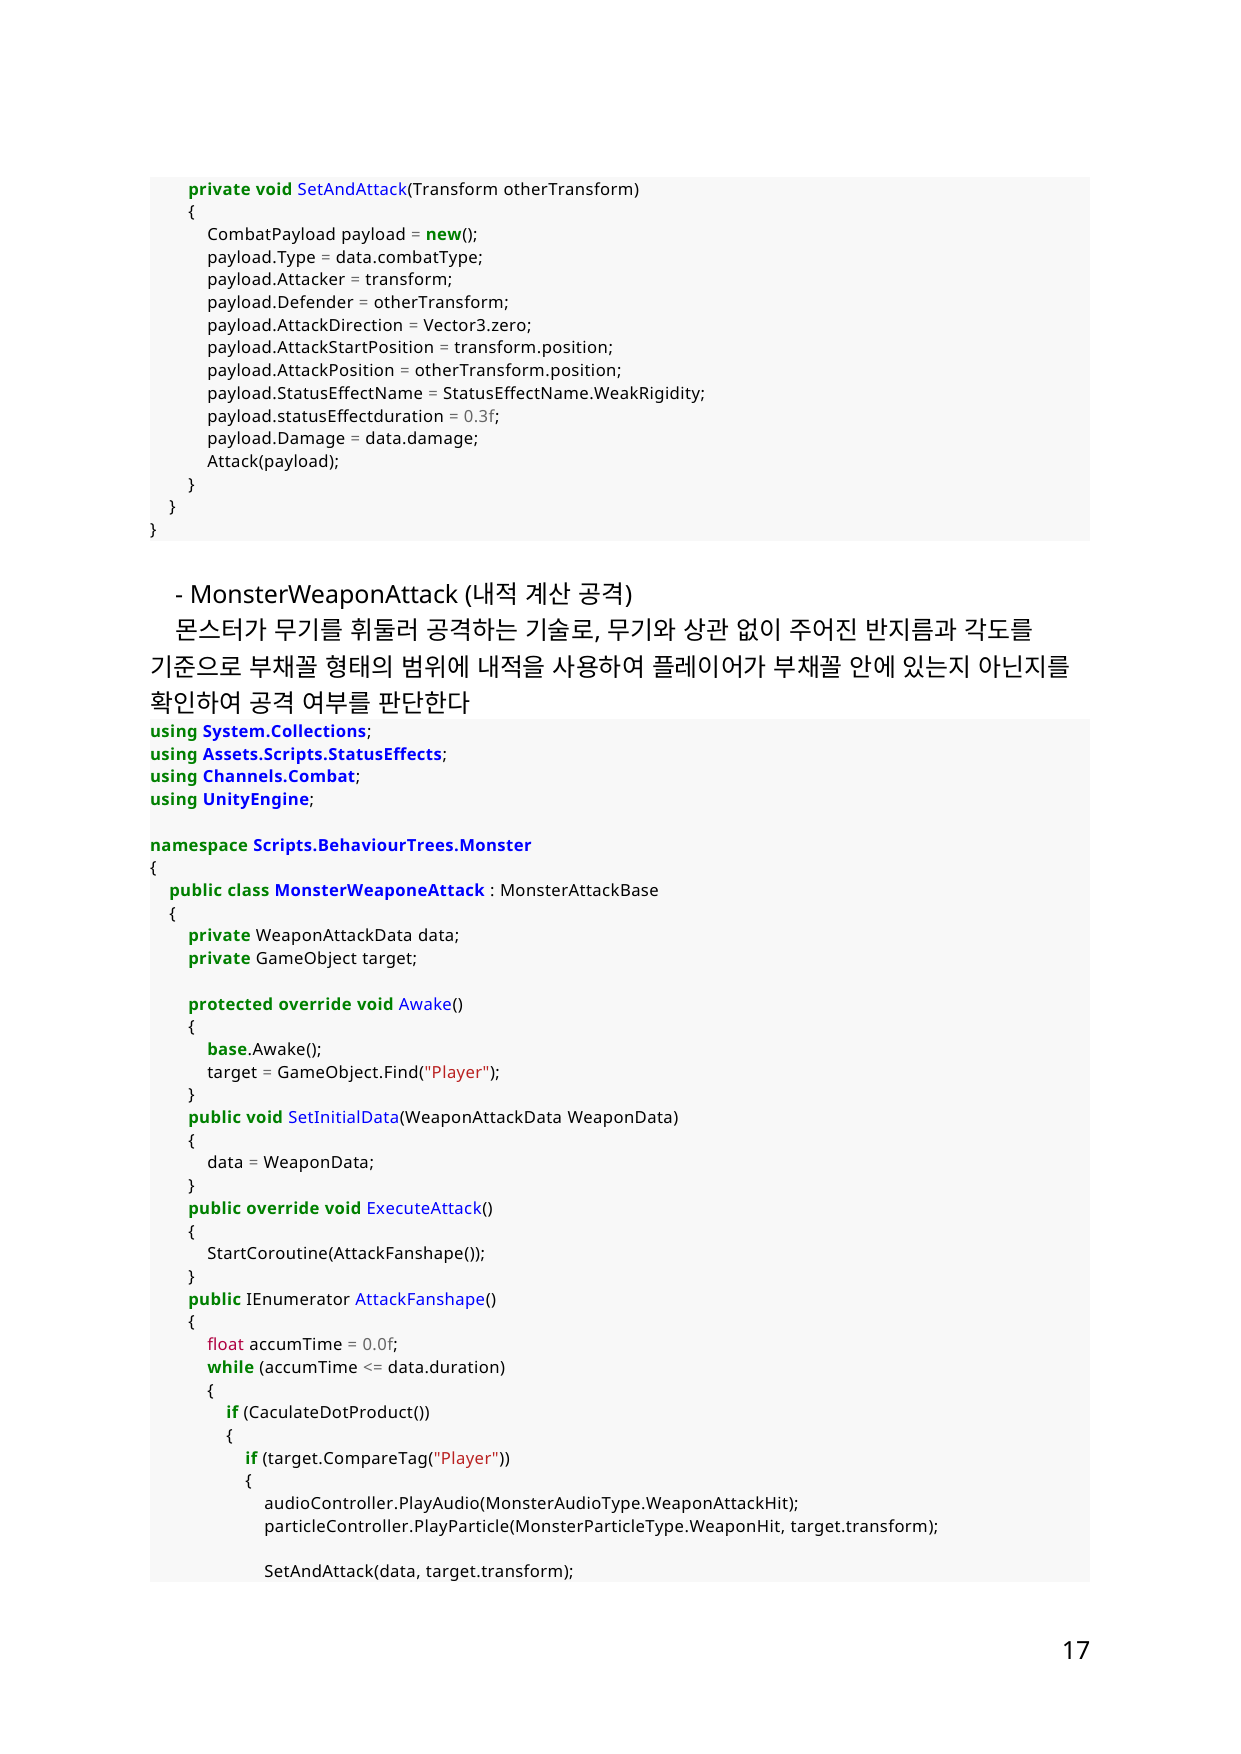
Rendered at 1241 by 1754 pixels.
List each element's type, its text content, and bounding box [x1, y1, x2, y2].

text public class MonsterWeaponeAttack : MonsterAttackBase [150, 878, 1090, 901]
text public IEnumerator AttackFanshape() [150, 1287, 1090, 1310]
text float accumTime = 0.0f; [150, 1333, 1090, 1355]
text if (target.CompareTag("Player")) [150, 1446, 1090, 1469]
text { [150, 1015, 1090, 1037]
text using Channels.Combat; [150, 765, 1090, 788]
text while (accumTime <= data.duration) [150, 1355, 1090, 1378]
text { [150, 1469, 1090, 1492]
text payload.Attacker = transform; [150, 268, 1090, 291]
text } [150, 472, 1090, 495]
text private void SetAndAttack(Transform otherTransform) [150, 177, 1090, 200]
text { [150, 200, 1090, 223]
text public void SetInitialData(WeaponAttackData WeaponData) [150, 1106, 1090, 1128]
text using UnityEngine; [150, 788, 1090, 810]
text payload.AttackPosition = otherTransform.position; [150, 359, 1090, 382]
text { [150, 901, 1090, 924]
text CombatPayload payload = new(); [150, 223, 1090, 245]
text StartCoroutine(AttackFanshape()); [150, 1242, 1090, 1264]
text { [150, 1423, 1090, 1446]
text public override void ExecuteAttack() [150, 1196, 1090, 1219]
text private GameObject target; [150, 947, 1090, 969]
text payload.AttackStartPosition = transform.position; [150, 336, 1090, 359]
text particleController.PlayParticle(MonsterParticleType.WeaponHit, target.transform); [150, 1514, 1090, 1537]
text namespace Scripts.BehaviourTrees.Monster [150, 833, 1090, 856]
text 몬스터가 무기를 휘둘러 공격하는 기술로, 무기와 상관 없이 주어진 반지름과 각도를 기준으로 부채꼴 형태의 범위에 내적을 사용하여 플레이어가 부채꼴 안에 있는지 아닌지를 확인하여 공격 여부를 판단한다 [150, 611, 1090, 719]
text { [150, 856, 1090, 878]
text using System.Collections; [150, 719, 1090, 742]
text { [150, 1310, 1090, 1333]
text Attack(payload); [150, 450, 1090, 472]
text data = WeaponData; [150, 1151, 1090, 1174]
text payload.Type = data.combatType; [150, 245, 1090, 268]
text payload.statusEffectduration = 0.3f; [150, 404, 1090, 427]
text using Assets.Scripts.StatusEffects; [150, 742, 1090, 765]
text { [150, 1128, 1090, 1151]
text } [150, 1174, 1090, 1196]
text target = GameObject.Find("Player"); [150, 1060, 1090, 1083]
text if (CaculateDotProduct()) [150, 1401, 1090, 1423]
text } [150, 518, 1090, 541]
text { [150, 1219, 1090, 1242]
text } [150, 1083, 1090, 1106]
text { [150, 1378, 1090, 1401]
text payload.StatusEffectName = StatusEffectName.WeakRigidity; [150, 382, 1090, 404]
text protected override void Awake() [150, 992, 1090, 1015]
text base.Awake(); [150, 1037, 1090, 1060]
text } [150, 495, 1090, 518]
text private WeaponAttackData data; [150, 924, 1090, 947]
text payload.Damage = data.damage; [150, 427, 1090, 450]
text - MonsterWeaponAttack (내적 계산 공격) [150, 574, 1090, 611]
text SetAndAttack(data, target.transform); [150, 1560, 1090, 1582]
text } [150, 1264, 1090, 1287]
text payload.Defender = otherTransform; [150, 291, 1090, 313]
text payload.AttackDirection = Vector3.zero; [150, 313, 1090, 336]
text audioController.PlayAudio(MonsterAudioType.WeaponAttackHit); [150, 1492, 1090, 1514]
